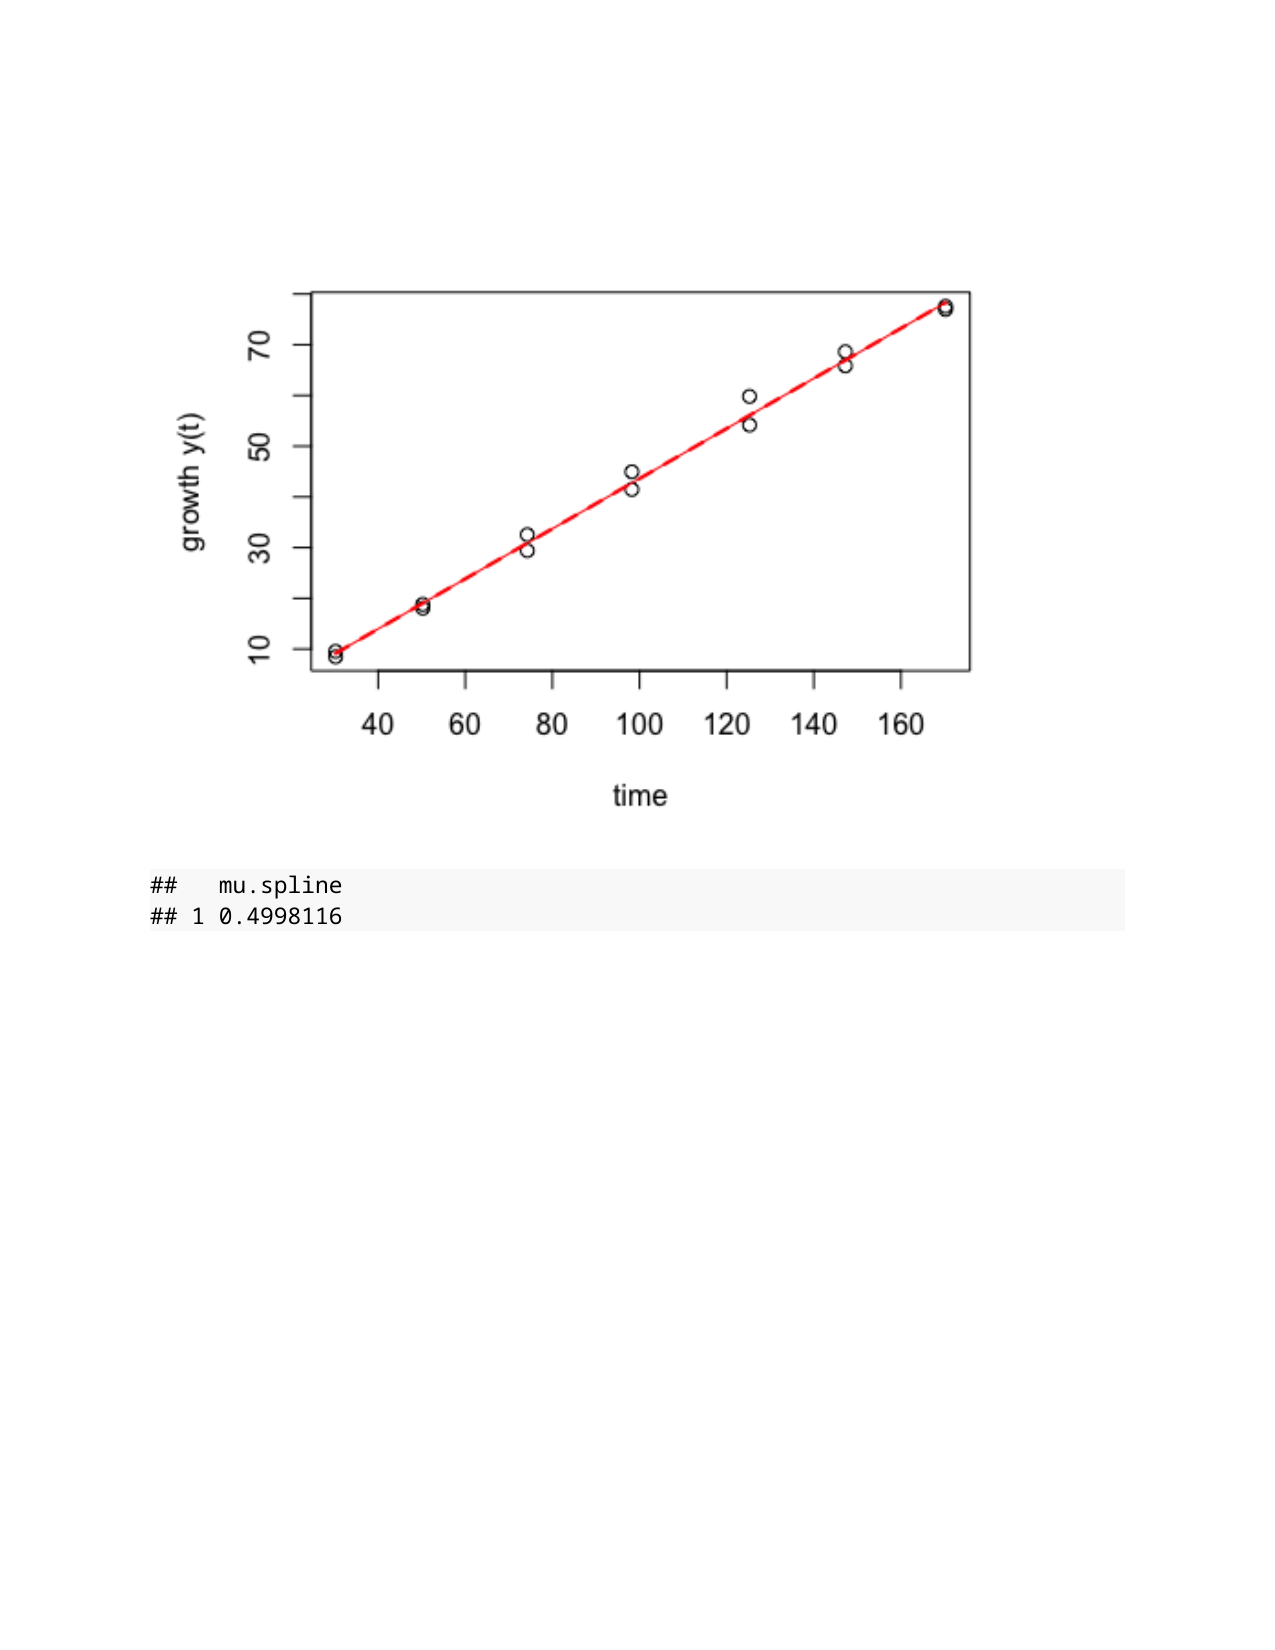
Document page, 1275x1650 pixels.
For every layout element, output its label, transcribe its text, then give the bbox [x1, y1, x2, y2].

text ## mu.spline ## 1 0.4998116 [150, 869, 1125, 931]
picture [168, 150, 1044, 850]
